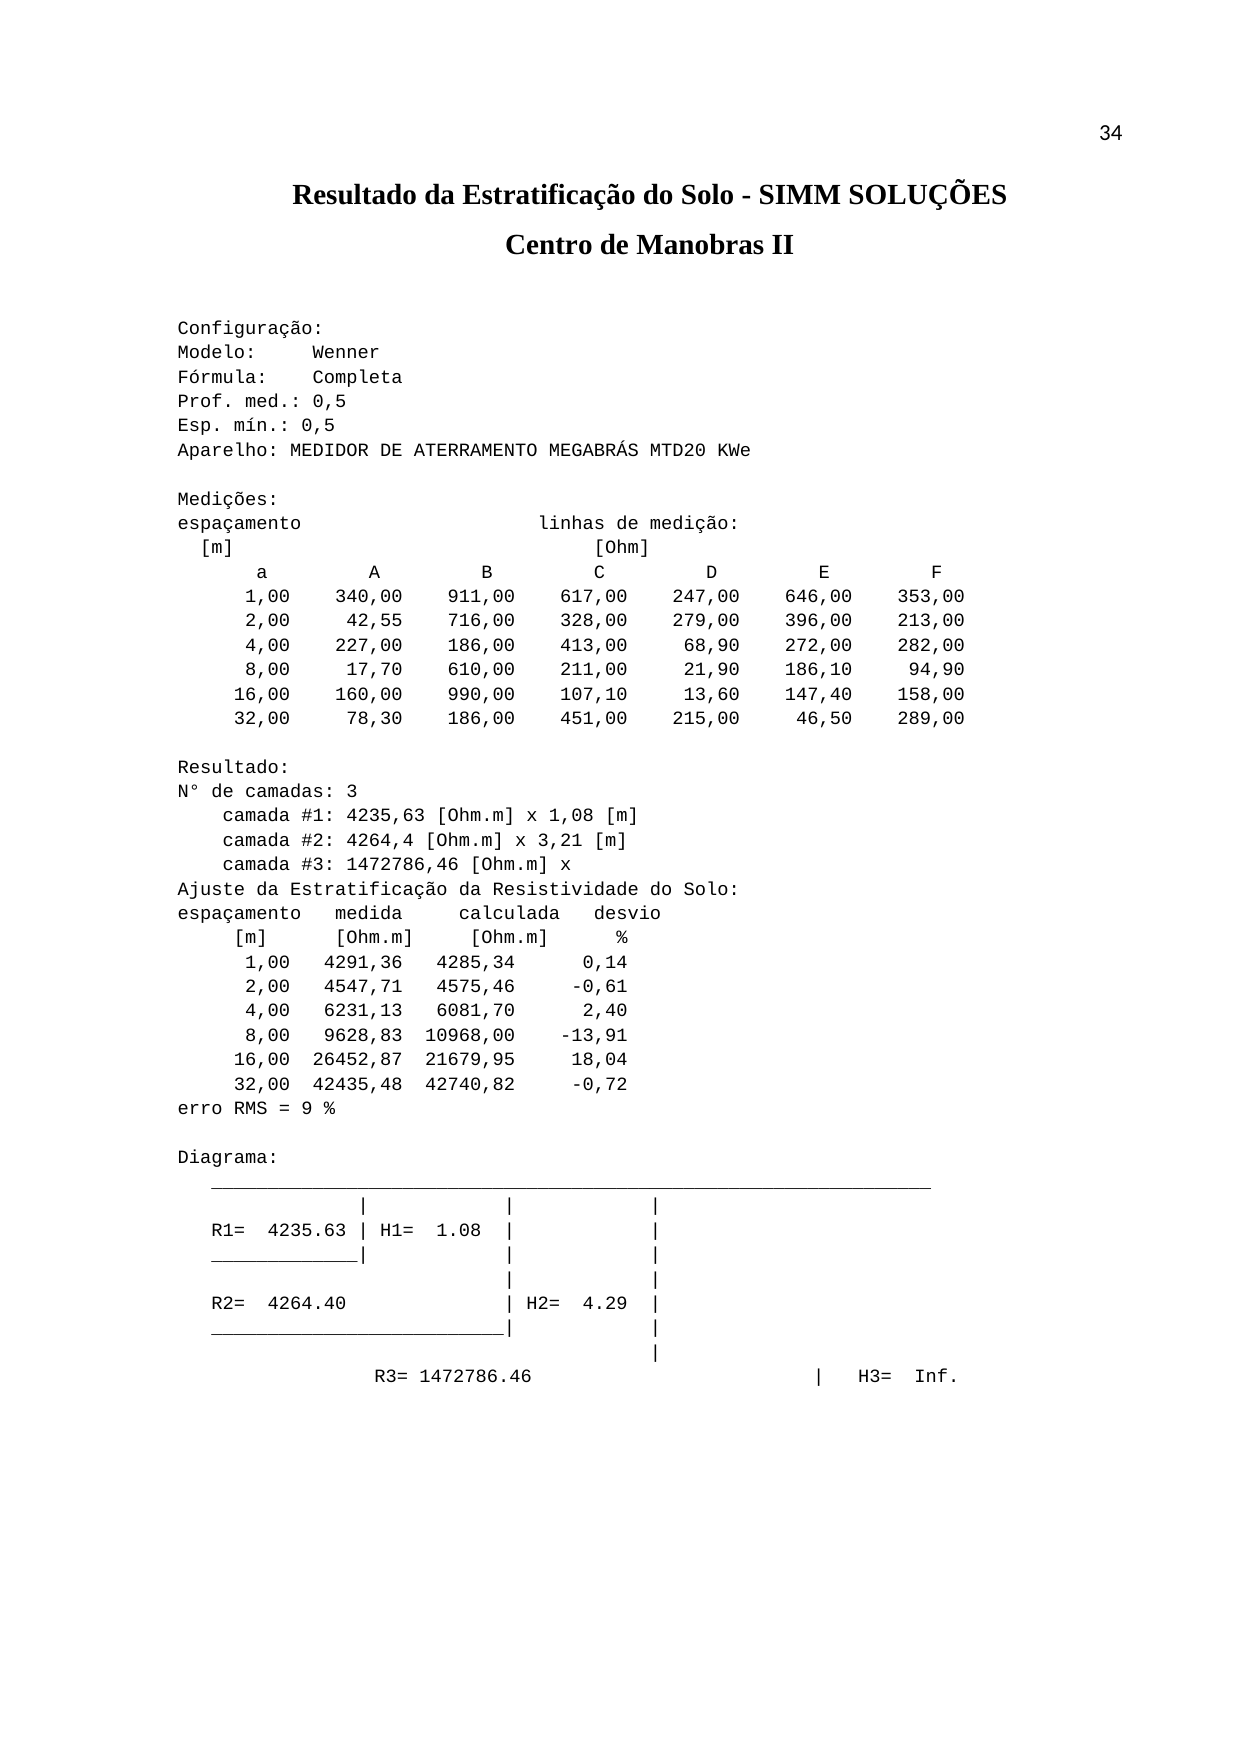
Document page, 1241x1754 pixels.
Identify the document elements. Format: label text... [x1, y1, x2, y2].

text espaçamento medida calculada desvio [177, 904, 1122, 925]
text [m] [Ohm.m] [Ohm.m] % [177, 928, 1122, 949]
text | | | [177, 1196, 1122, 1217]
text __________________________| | [177, 1318, 1122, 1339]
text Prof. med.: 0,5 [177, 392, 1122, 413]
text Configuração: [177, 319, 1122, 340]
text camada #1: 4235,63 [Ohm.m] x 1,08 [m] [177, 806, 1122, 827]
text R1= 4235.63 | H1= 1.08 | | [177, 1221, 1122, 1242]
text erro RMS = 9 % [177, 1099, 1122, 1120]
text 1,00 4291,36 4285,34 0,14 [177, 952, 1122, 974]
text 32,00 78,30 186,00 451,00 215,00 46,50 289,00 [177, 709, 1122, 730]
text ________________________________________________________________ [177, 1172, 1122, 1193]
text 1,00 340,00 911,00 617,00 247,00 646,00 353,00 [177, 587, 1122, 608]
text Centro de Manobras II [177, 227, 1122, 261]
text 2,00 4547,71 4575,46 -0,61 [177, 977, 1122, 998]
text [m] [Ohm] [177, 538, 1122, 559]
text Diagrama: [177, 1147, 1122, 1169]
text R3= 1472786.46 | H3= Inf. [177, 1367, 1122, 1388]
text 4,00 6231,13 6081,70 2,40 [177, 1001, 1122, 1022]
text 32,00 42435,48 42740,82 -0,72 [177, 1074, 1122, 1096]
text Modelo: Wenner [177, 343, 1122, 364]
text Aparelho: MEDIDOR DE ATERRAMENTO MEGABRÁS MTD20 KWe [177, 441, 1122, 462]
text Resultado da Estratificação do Solo - SIMM SOLUÇÕES [177, 177, 1122, 211]
text Esp. mín.: 0,5 [177, 416, 1122, 437]
text 4,00 227,00 186,00 413,00 68,90 272,00 282,00 [177, 636, 1122, 657]
text Resultado: [177, 757, 1122, 779]
text | | [177, 1269, 1122, 1291]
text 16,00 160,00 990,00 107,10 13,60 147,40 158,00 [177, 684, 1122, 706]
text 2,00 42,55 716,00 328,00 279,00 396,00 213,00 [177, 611, 1122, 632]
text N° de camadas: 3 [177, 782, 1122, 803]
text camada #2: 4264,4 [Ohm.m] x 3,21 [m] [177, 831, 1122, 852]
text _____________| | | [177, 1245, 1122, 1266]
text 8,00 9628,83 10968,00 -13,91 [177, 1026, 1122, 1047]
text | [177, 1342, 1122, 1364]
text camada #3: 1472786,46 [Ohm.m] x [177, 855, 1122, 876]
text Fórmula: Completa [177, 367, 1122, 389]
text Medições: [177, 489, 1122, 511]
text 16,00 26452,87 21679,95 18,04 [177, 1050, 1122, 1071]
text espaçamento linhas de medição: [177, 514, 1122, 535]
text a A B C D E F [177, 562, 1122, 584]
text Ajuste da Estratificação da Resistividade do Solo: [177, 879, 1122, 901]
text 8,00 17,70 610,00 211,00 21,90 186,10 94,90 [177, 660, 1122, 681]
text R2= 4264.40 | H2= 4.29 | [177, 1294, 1122, 1315]
